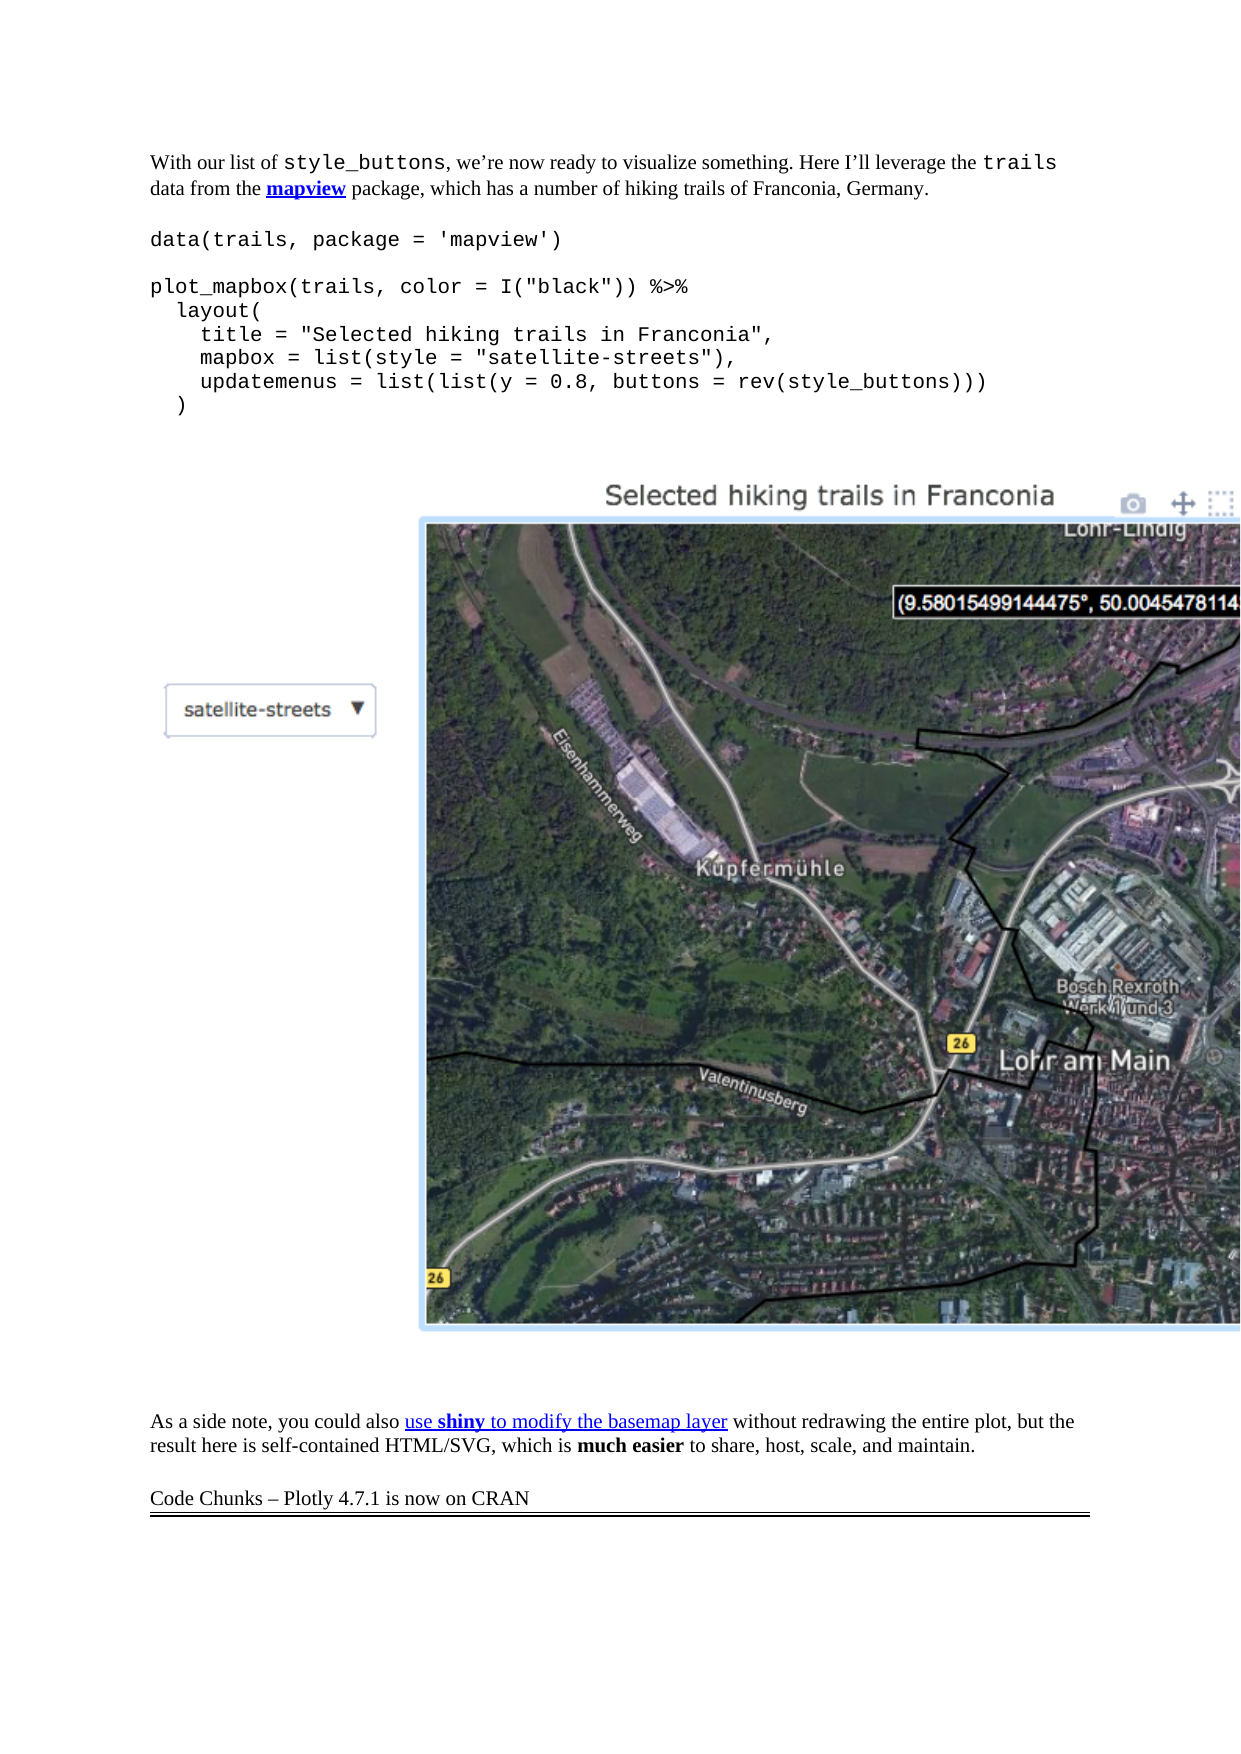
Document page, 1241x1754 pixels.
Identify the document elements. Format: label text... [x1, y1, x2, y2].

text layout( [150, 300, 1090, 323]
text ) [150, 394, 1090, 418]
text updatemenus = list(list(y = 0.8, buttons = rev(style_buttons))) [150, 371, 1090, 394]
text title = "Selected hiking trails in Franconia", [150, 323, 1090, 347]
text mapbox = list(style = "satellite-streets"), [150, 347, 1090, 371]
text plot_mapbox(trails, color = I("black")) %>% [150, 276, 1090, 300]
text Code Chunks – Plotly 4.7.1 is now on CRAN [150, 1486, 1090, 1512]
text data(trails, package = 'mapview') [150, 229, 1090, 253]
text As a side note, you could also use shiny to modify the basemap layer without redrawing the entire plot, but the result here is self-contained HTML/SVG, which is much easier to share, host, scale, and maintain. [150, 1408, 1090, 1457]
picture [150, 471, 1241, 1352]
text With our list of style_buttons, we’re now ready to visualize something. Here I’ll leverage the trails data from the mapview package, which has a number of hiking trails of Franconia, Germany. [150, 150, 1090, 200]
